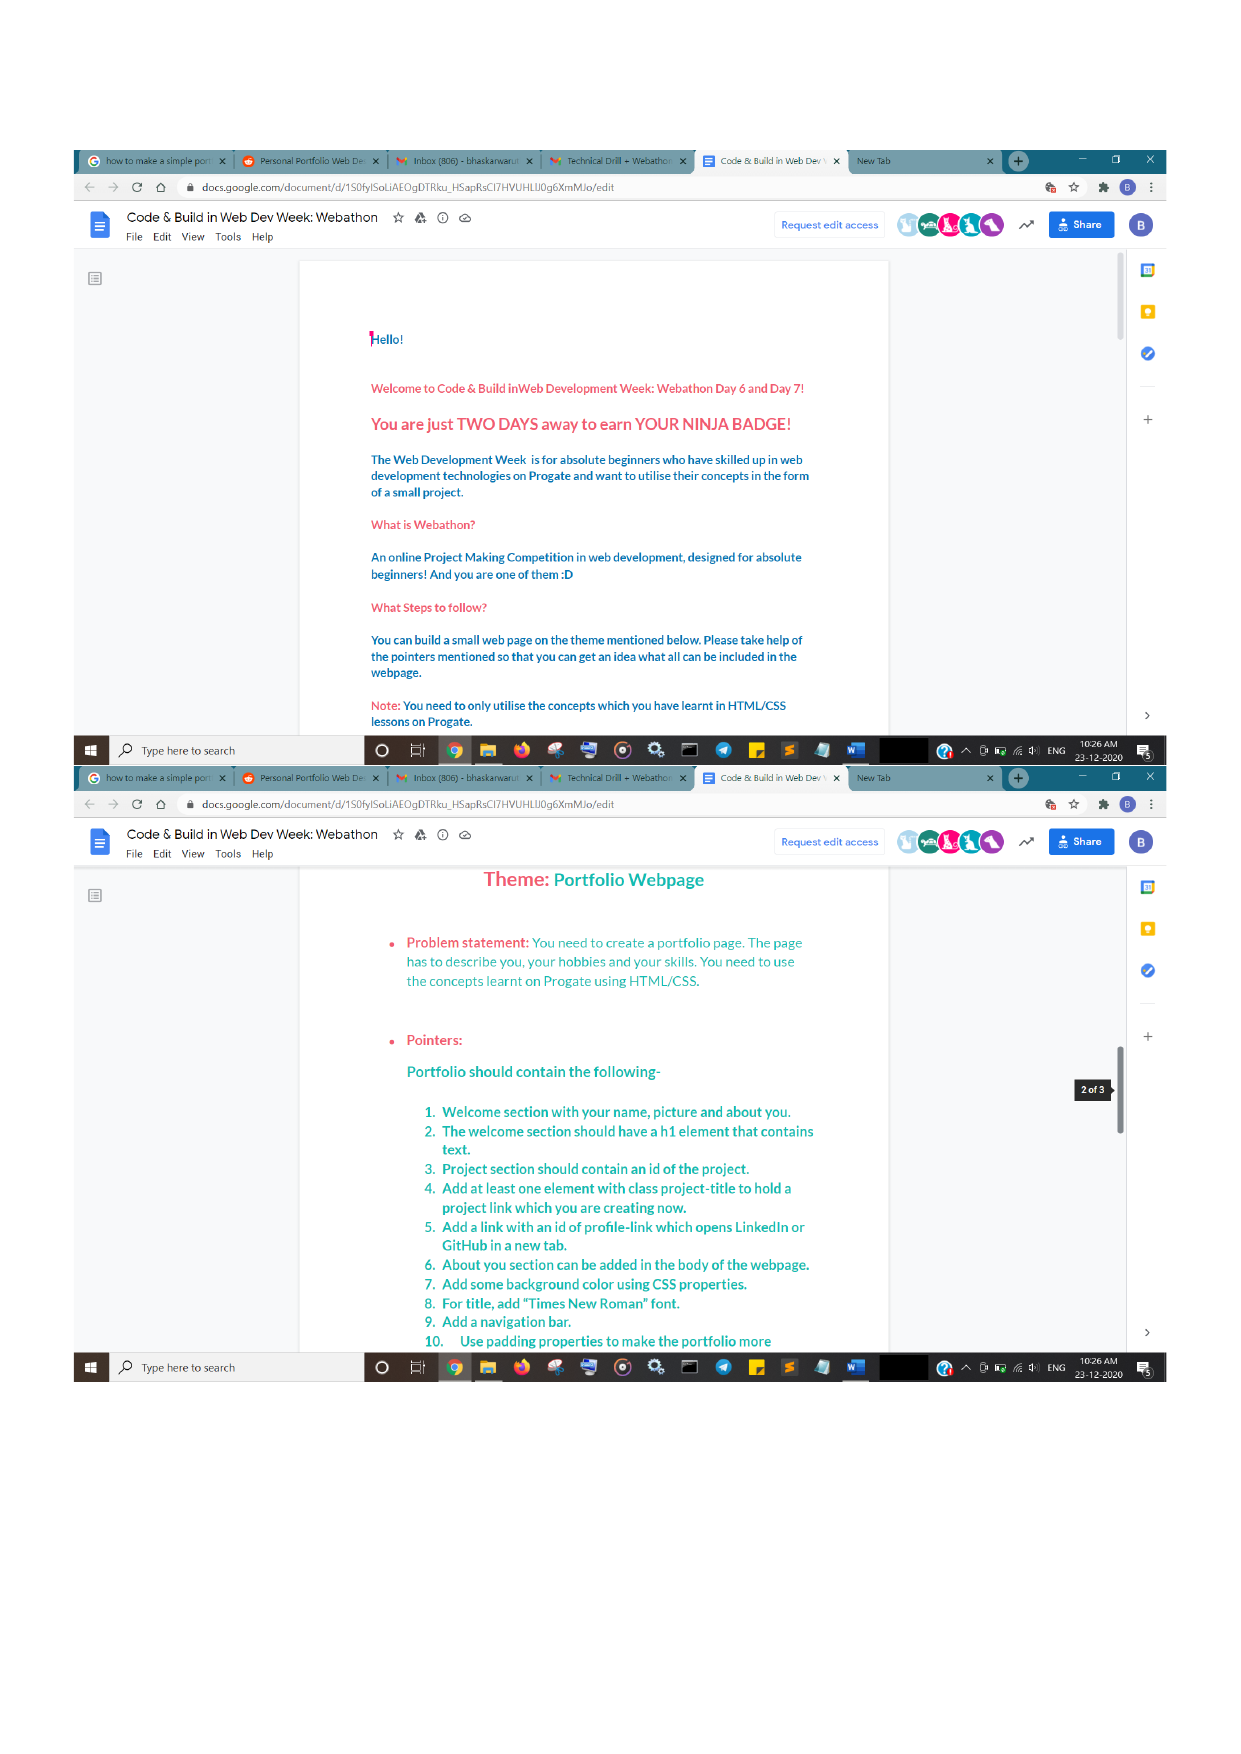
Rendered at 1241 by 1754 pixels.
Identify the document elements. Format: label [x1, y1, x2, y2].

picture [73, 766, 1167, 1382]
picture [73, 150, 1167, 765]
